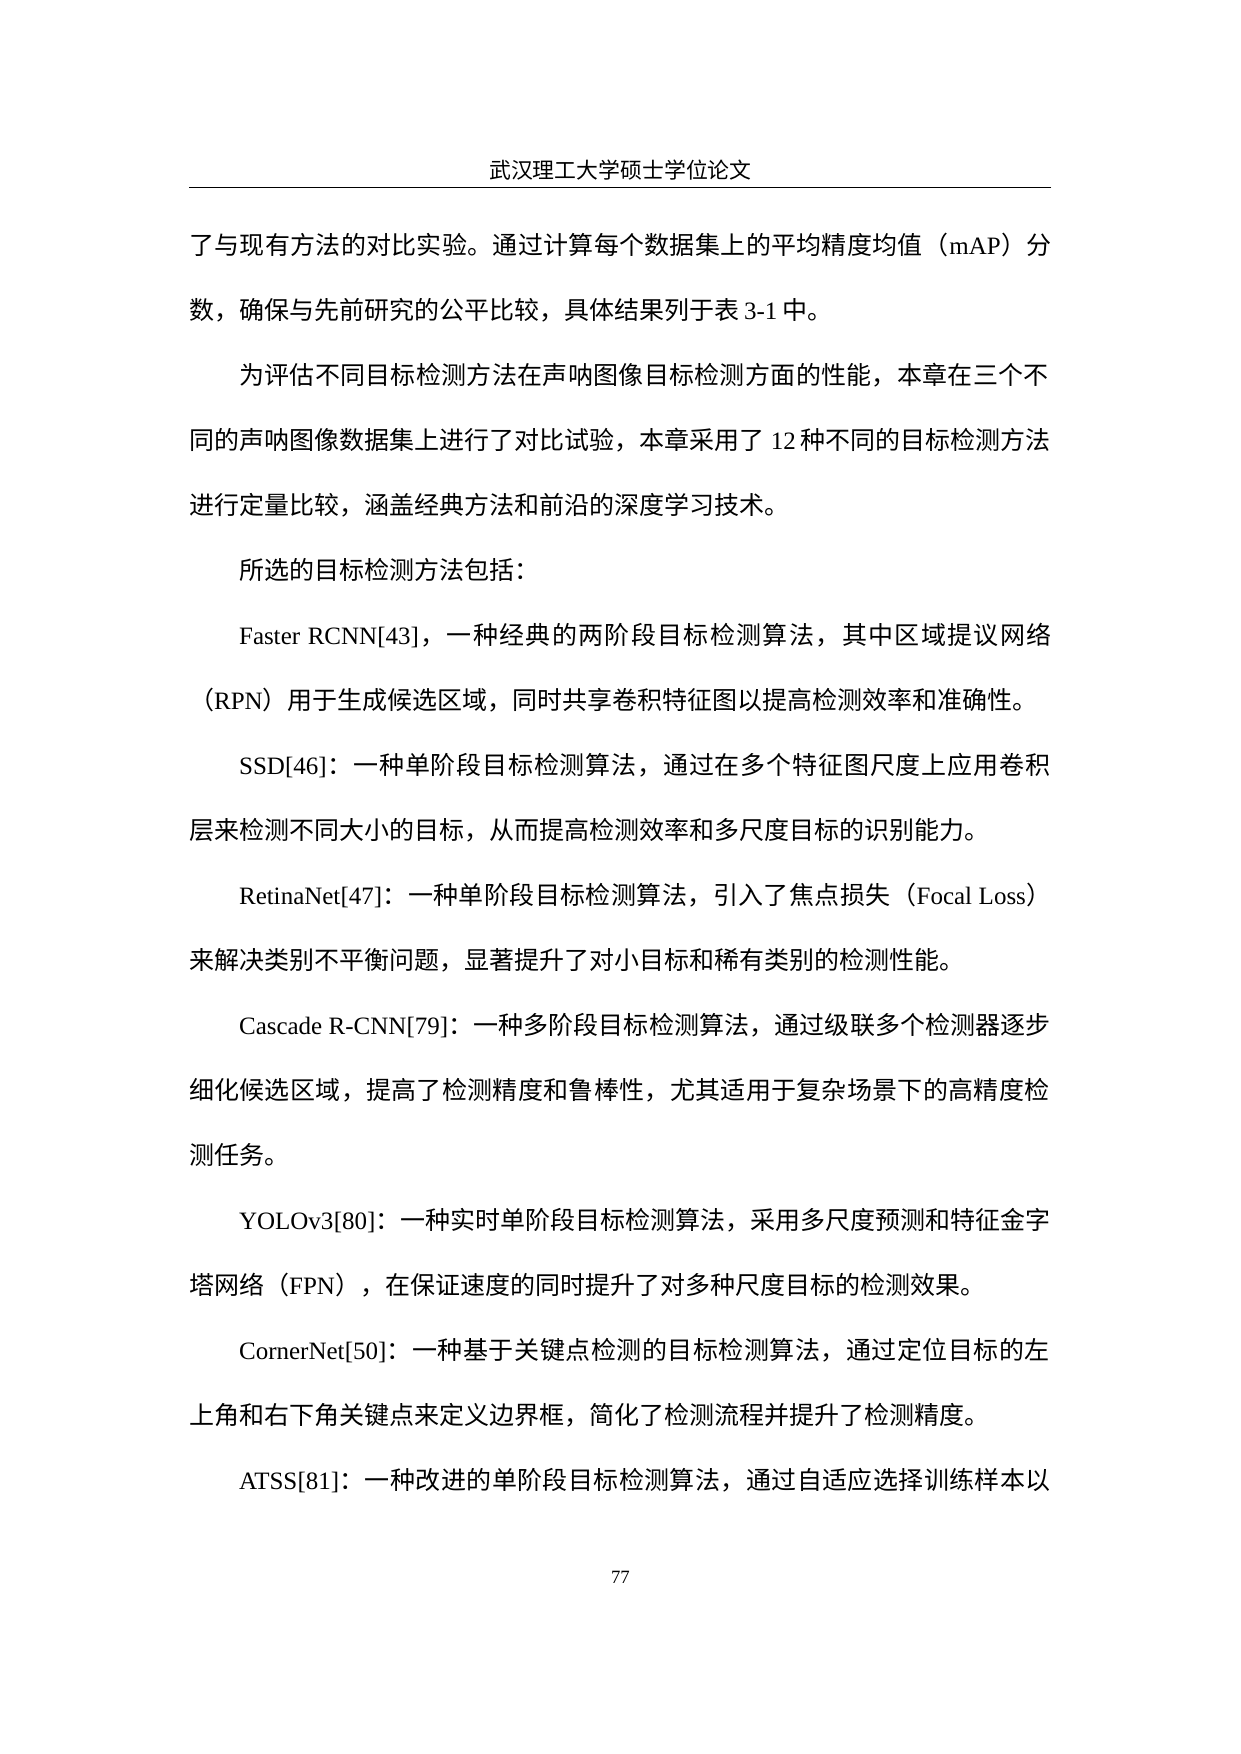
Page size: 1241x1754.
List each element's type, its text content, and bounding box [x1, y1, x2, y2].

text Cascade R-CNN[79]：一种多阶段目标检测算法，通过级联多个检测器逐步细化候选区域，提高了检测精度和鲁棒性，尤其适用于复杂场景下的高精度检测任务。 [189, 991, 1051, 1186]
text YOLOv3[80]：一种实时单阶段目标检测算法，采用多尺度预测和特征金字塔网络（FPN），在保证速度的同时提升了对多种尺度目标的检测效果。 [189, 1186, 1051, 1316]
text RetinaNet[47]：一种单阶段目标检测算法，引入了焦点损失（Focal Loss）来解决类别不平衡问题，显著提升了对小目标和稀有类别的检测性能。 [189, 861, 1051, 991]
text SSD[46]：一种单阶段目标检测算法，通过在多个特征图尺度上应用卷积层来检测不同大小的目标，从而提高检测效率和多尺度目标的识别能力。 [189, 731, 1051, 861]
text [189, 211, 1051, 341]
text CornerNet[50]：一种基于关键点检测的目标检测算法，通过定位目标的左上角和右下角关键点来定义边界框，简化了检测流程并提升了检测精度。 [189, 1316, 1051, 1446]
text Faster RCNN[43]，一种经典的两阶段目标检测算法，其中区域提议网络（RPN）用于生成候选区域，同时共享卷积特征图以提高检测效率和准确性。 [189, 601, 1051, 731]
text 所选的目标检测方法包括： [189, 536, 1051, 601]
text 为评估不同目标检测方法在声呐图像目标检测方面的性能，本章在三个不同的声呐图像数据集上进行了对比试验，本章采用了12种不同的目标检测方法进行定量比较，涵盖经典方法和前沿的深度学习技术。 [189, 341, 1051, 536]
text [189, 1446, 1051, 1511]
